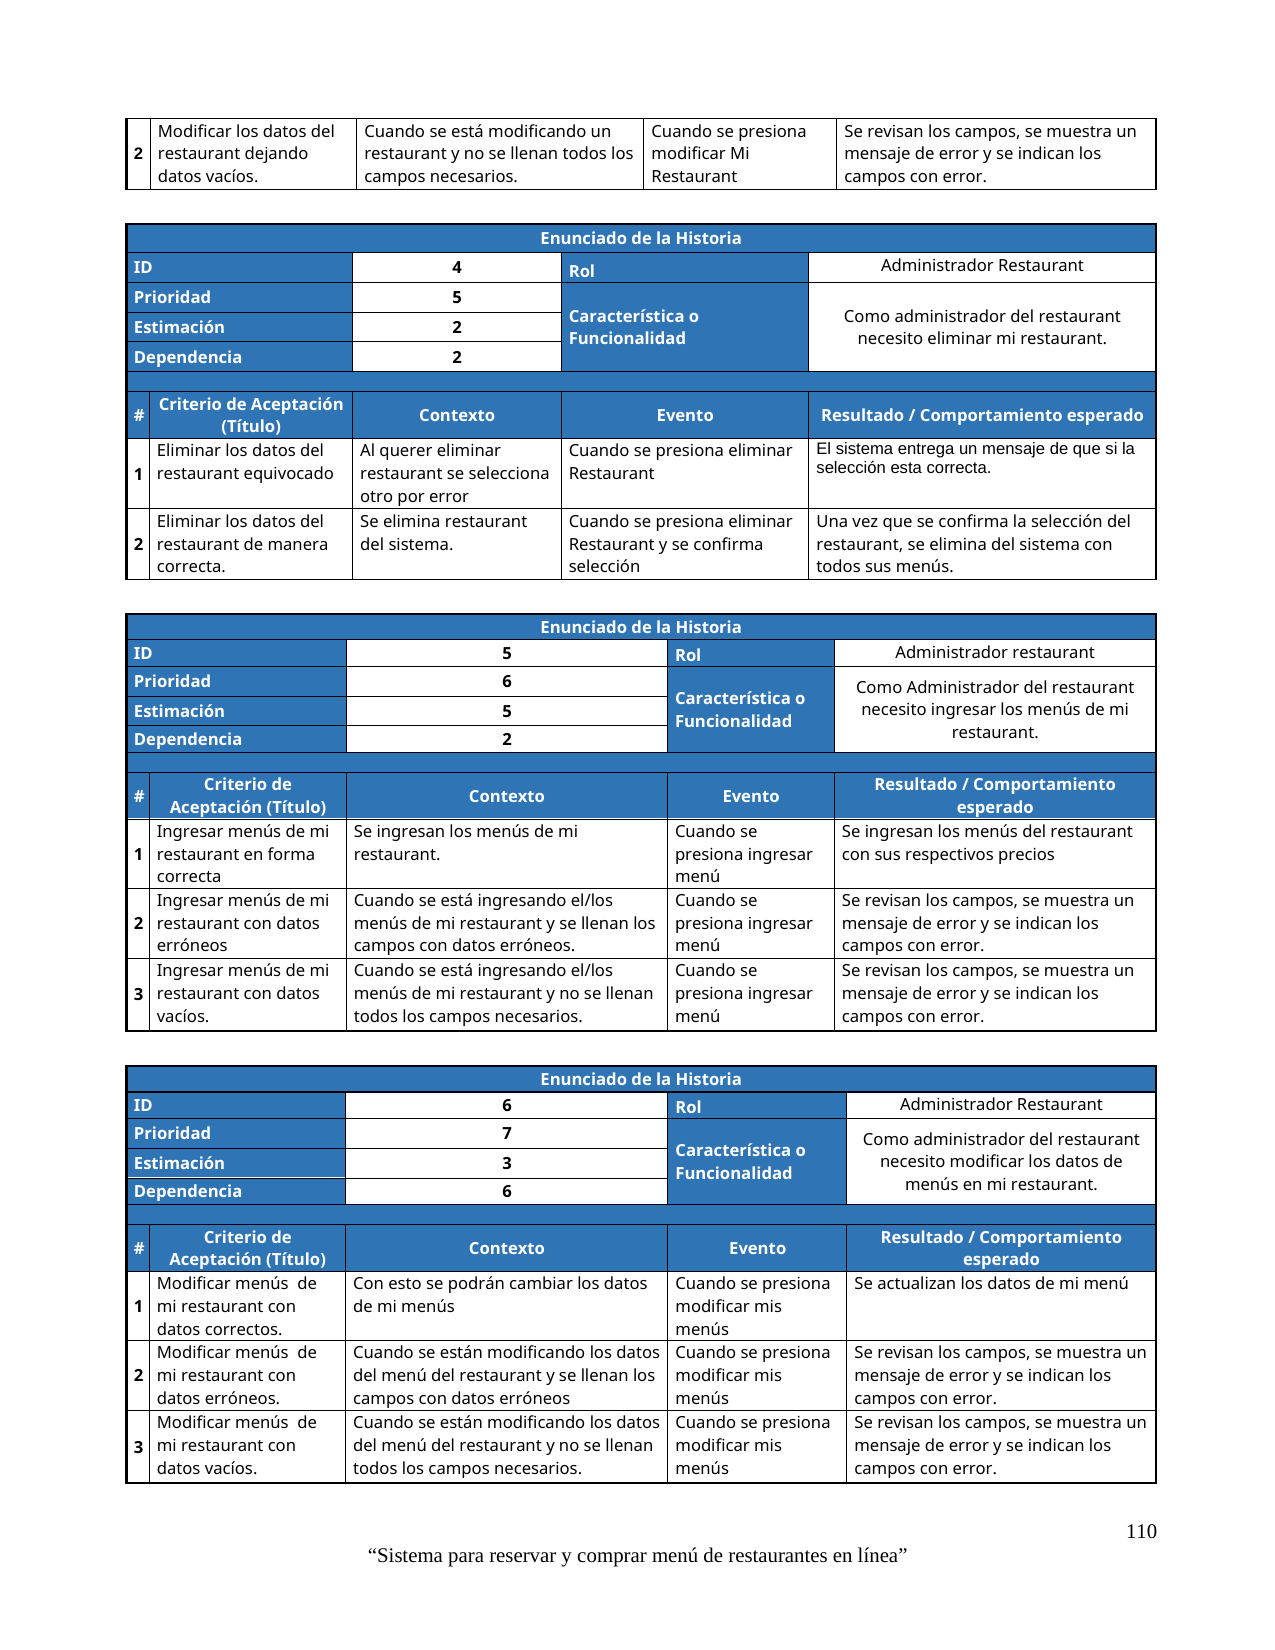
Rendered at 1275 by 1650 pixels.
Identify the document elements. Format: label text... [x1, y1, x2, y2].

table_cell Administrador Restaurant [847, 1093, 1155, 1118]
table_cell Se revisan los campos, se muestra un mensaje de error y se indican los campos con error. [835, 959, 1155, 1030]
table_cell Cuando se está modificando un restaurant y no se llenan todos los campos necesarios. [357, 119, 643, 188]
table_cell Resultado / Comportamiento esperado [847, 1225, 1155, 1271]
table_cell Al querer eliminar restaurant se selecciona otro por error [353, 439, 561, 508]
table_cell Criterio de Aceptación (Título) [150, 1225, 345, 1271]
table_cell # [128, 773, 149, 818]
table_cell Evento [668, 1225, 846, 1271]
table_cell Se elimina restaurant del sistema. [353, 509, 561, 579]
table_header Enunciado de la Historia [128, 615, 1155, 639]
table_cell 6 [347, 667, 667, 696]
table_cell Cuando se presiona ingresar menú [668, 959, 834, 1030]
table_cell 3 [128, 959, 149, 1030]
table_cell ID [128, 1093, 345, 1118]
table_cell Evento [668, 773, 834, 818]
table_cell Con esto se podrán cambiar los datos de mi menús [346, 1272, 667, 1340]
table_cell Dependencia [128, 1179, 345, 1204]
table_cell Ingresar menús de mi restaurant con datos erróneos [150, 889, 346, 958]
table_cell Como administrador del restaurant necesito modificar los datos de menús en mi restaurant. [847, 1119, 1155, 1204]
table_cell 2 [353, 342, 561, 371]
table_cell Ingresar menús de mi restaurant con datos vacíos. [150, 959, 346, 1030]
table_cell Prioridad [128, 283, 352, 312]
table_cell [128, 753, 1155, 772]
table_cell Resultado / Comportamiento esperado [835, 773, 1155, 818]
table_cell El sistema entrega un mensaje de que si la selección esta correcta. [809, 439, 1155, 508]
table_cell Se ingresan los menús del restaurant con sus respectivos precios [835, 820, 1155, 888]
table_cell Como administrador del restaurant necesito eliminar mi restaurant. [809, 283, 1155, 371]
table_cell 2 [128, 1341, 149, 1410]
table_cell Modificar menús de mi restaurant con datos correctos. [150, 1272, 345, 1340]
table_cell Cuando se presiona modificar mis menús [668, 1272, 846, 1340]
table_cell Estimación [128, 1149, 345, 1177]
table_cell Rol [668, 1093, 846, 1118]
table_cell Característica o Funcionalidad [668, 667, 834, 752]
table_cell Una vez que se confirma la selección del restaurant, se elimina del sistema con todos sus menús. [809, 509, 1155, 579]
table_cell 1 [128, 820, 149, 888]
table_cell 4 [353, 253, 561, 282]
table_cell 5 [353, 283, 561, 312]
table_cell Cuando se están modificando los datos del menú del restaurant y se llenan los campos con datos erróneos [346, 1341, 667, 1410]
table_cell 5 [347, 640, 667, 666]
table_cell Prioridad [128, 667, 346, 696]
table_cell Contexto [353, 392, 561, 438]
table_cell Estimación [128, 697, 346, 725]
table_cell Contexto [346, 1225, 667, 1271]
table_cell 2 [347, 726, 667, 752]
table_cell Criterio de Aceptación (Título) [150, 392, 352, 438]
table_cell Prioridad [128, 1119, 345, 1148]
table_cell Cuando se presiona modificar mis menús [668, 1341, 846, 1410]
table_cell Estimación [128, 313, 352, 341]
table_cell 5 [347, 697, 667, 725]
table_cell Modificar menús de mi restaurant con datos vacíos. [150, 1411, 345, 1482]
table_cell Eliminar los datos del restaurant equivocado [150, 439, 352, 508]
table_cell 1 [128, 1272, 149, 1340]
table_cell Cuando se presiona ingresar menú [668, 820, 834, 888]
table_cell # [128, 1225, 149, 1271]
table_cell Ingresar menús de mi restaurant en forma correcta [150, 820, 346, 888]
table_cell Dependencia [128, 726, 346, 752]
table_cell Resultado / Comportamiento esperado [809, 392, 1155, 438]
table_cell ID [128, 640, 346, 666]
table_cell Criterio de Aceptación (Título) [150, 773, 346, 818]
table_cell Cuando se está ingresando el/los menús de mi restaurant y se llenan los campos con datos erróneos. [347, 889, 667, 958]
table_cell Cuando se están modificando los datos del menú del restaurant y no se llenan todos los campos necesarios. [346, 1411, 667, 1482]
table_cell Contexto [347, 773, 667, 818]
table_cell Administrador restaurant [835, 640, 1155, 666]
table_cell Rol [668, 640, 834, 666]
table_cell 2 [128, 119, 150, 188]
table_cell Modificar menús de mi restaurant con datos erróneos. [150, 1341, 345, 1410]
table_cell 1 [128, 439, 149, 508]
table_cell 3 [346, 1149, 667, 1177]
table_cell ID [128, 253, 352, 282]
table_cell 6 [346, 1179, 667, 1204]
table_cell [128, 372, 1155, 391]
table_header Enunciado de la Historia [128, 1067, 1155, 1091]
table_cell Cuando se presiona eliminar Restaurant [562, 439, 808, 508]
table_cell Cuando se presiona eliminar Restaurant y se confirma selección [562, 509, 808, 579]
table_cell Dependencia [128, 342, 352, 371]
table_cell Se revisan los campos, se muestra un mensaje de error y se indican los campos con error. [835, 889, 1155, 958]
table_cell Cuando se presiona ingresar menú [668, 889, 834, 958]
table_cell # [128, 392, 149, 438]
table_cell Se revisan los campos, se muestra un mensaje de error y se indican los campos con error. [847, 1411, 1155, 1482]
table_cell Como Administrador del restaurant necesito ingresar los menús de mi restaurant. [835, 667, 1155, 752]
table_cell Se ingresan los menús de mi restaurant. [347, 820, 667, 888]
table_cell Cuando se presiona modificar mis menús [668, 1411, 846, 1482]
table_cell Modificar los datos del restaurant dejando datos vacíos. [151, 119, 356, 188]
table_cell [644, 119, 836, 188]
table_header Enunciado de la Historia [128, 225, 1155, 252]
table_cell 6 [346, 1093, 667, 1118]
table_cell Se actualizan los datos de mi menú [847, 1272, 1155, 1340]
table_cell 2 [128, 509, 149, 579]
table_cell Característica o Funcionalidad [668, 1119, 846, 1204]
table_cell Se revisan los campos, se muestra un mensaje de error y se indican los campos con error. [837, 119, 1155, 188]
table_cell Administrador Restaurant [809, 253, 1155, 282]
table_cell Se revisan los campos, se muestra un mensaje de error y se indican los campos con error. [847, 1341, 1155, 1410]
table_cell Eliminar los datos del restaurant de manera correcta. [150, 509, 352, 579]
table_cell 2 [128, 889, 149, 958]
table_cell Rol [562, 253, 808, 282]
table_cell Evento [562, 392, 808, 438]
table_cell [128, 1205, 1155, 1224]
table_cell 7 [346, 1119, 667, 1148]
table_cell 3 [128, 1411, 149, 1482]
table_cell Característica o Funcionalidad [562, 283, 808, 371]
table_cell Cuando se está ingresando el/los menús de mi restaurant y no se llenan todos los campos necesarios. [347, 959, 667, 1030]
table_cell 2 [353, 313, 561, 341]
